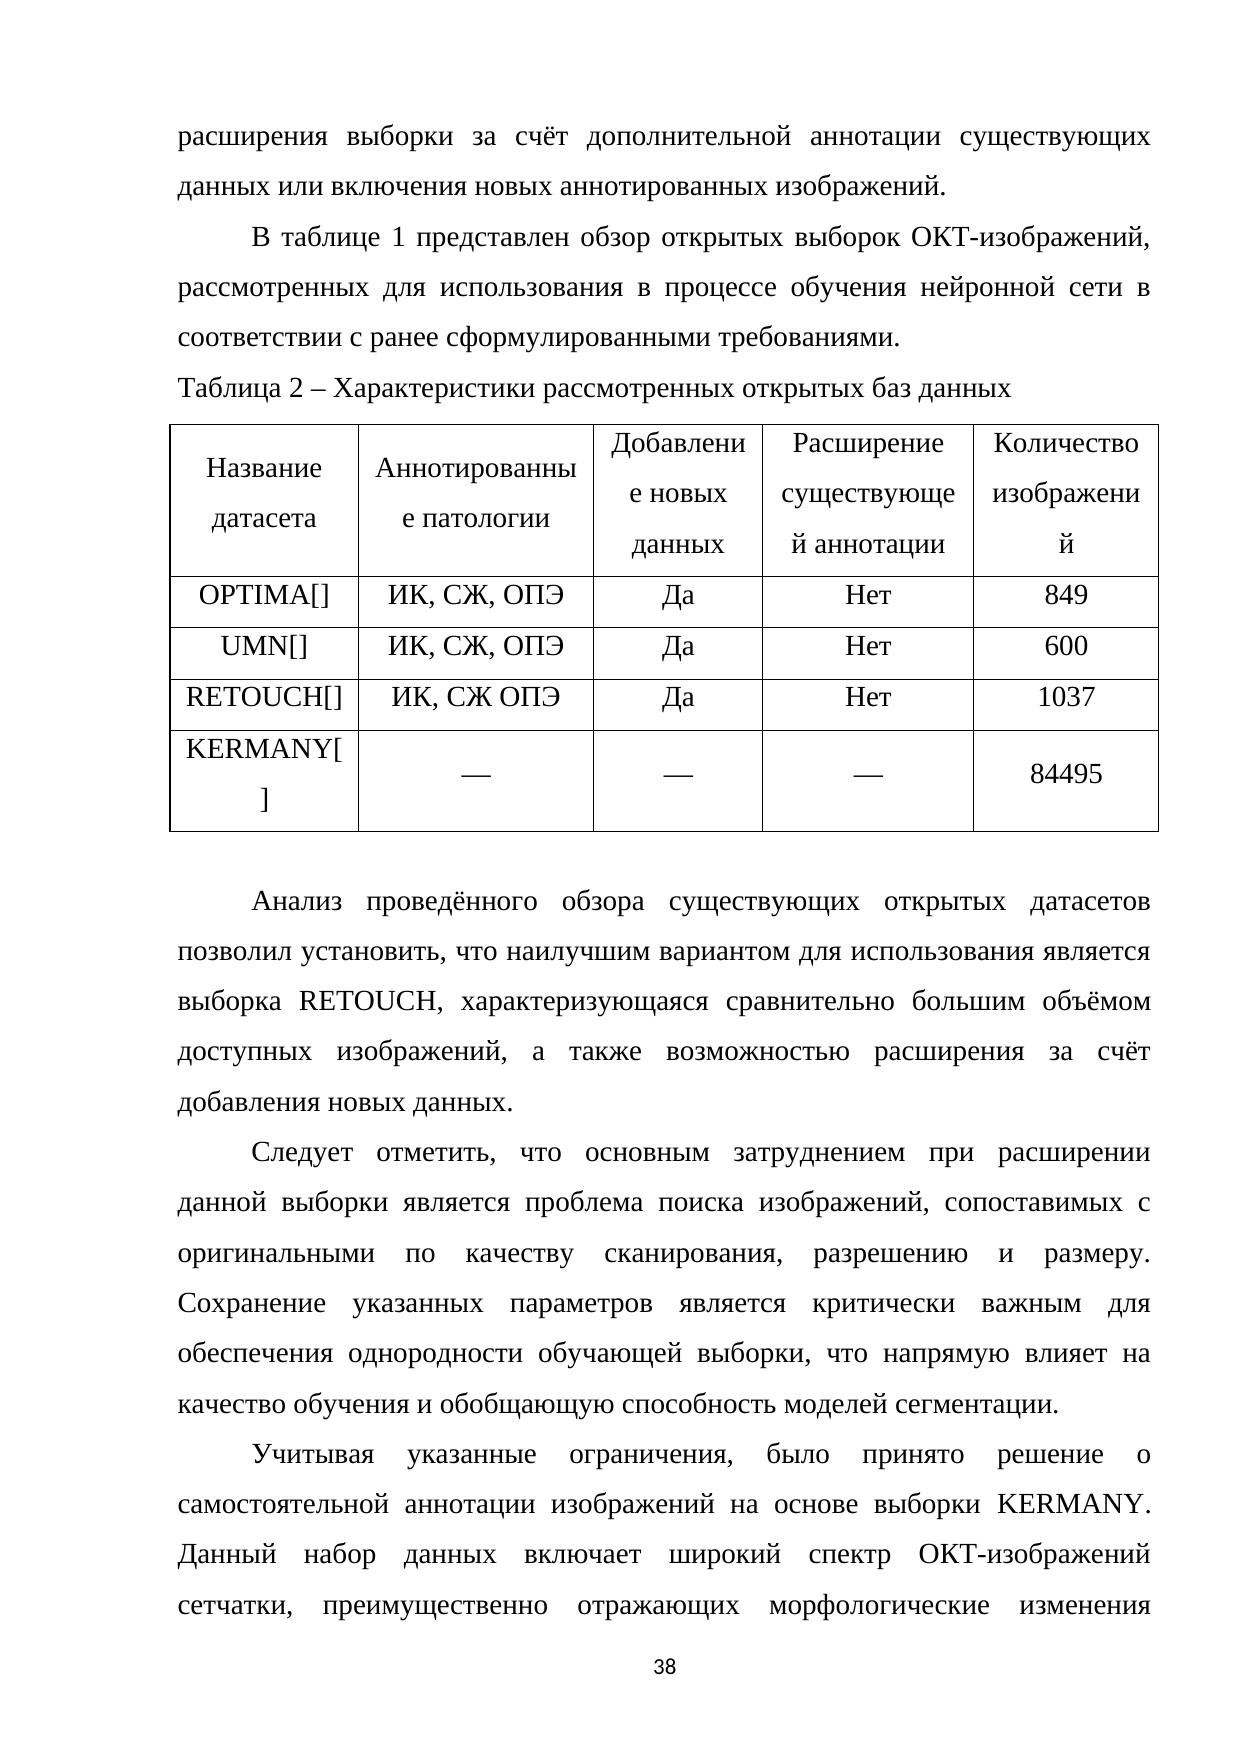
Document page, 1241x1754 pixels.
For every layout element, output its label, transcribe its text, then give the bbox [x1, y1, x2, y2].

table_cell ИК, СЖ, ОПЭ [359, 628, 593, 678]
table_cell Нет [763, 680, 973, 730]
table_cell OPTIMA[] [171, 577, 358, 627]
table_cell UMN[] [171, 628, 358, 678]
table_cell — [594, 731, 762, 831]
text Таблица 2 – Характеристики рассмотренных открытых баз данных [177, 370, 1152, 403]
text В таблице 1 представлен обзор открытых выборок ОКТ-изображений, рассмотренных для использования в процессе обучения нейронной сети в соответствии с ранее сформулированными требованиями. [177, 219, 1152, 353]
table_cell — [763, 731, 973, 831]
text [177, 1436, 1152, 1621]
table_header Количество изображений [974, 425, 1158, 576]
table_cell ИК, СЖ, ОПЭ [359, 577, 593, 627]
table_header Расширение существующей аннотации [763, 425, 973, 576]
table_cell Нет [763, 577, 973, 627]
table_cell — [359, 731, 593, 831]
table_cell Нет [763, 628, 973, 678]
table_cell Да [594, 628, 762, 678]
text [177, 118, 1152, 202]
table_header Аннотированные патологии [359, 425, 593, 576]
table_cell 1037 [974, 680, 1158, 730]
table_cell KERMANY[] [171, 731, 358, 831]
table_cell 600 [974, 628, 1158, 678]
table_header Название датасета [171, 425, 358, 576]
table_cell Да [594, 577, 762, 627]
table_cell ИК, CЖ ОПЭ [359, 680, 593, 730]
text Анализ проведённого обзора существующих открытых датасетов позволил установить, что наилучшим вариантом для использования является выборка RETOUCH, характеризующаяся сравнительно большим объёмом доступных изображений, а также возможностью расширения за счёт добавления новых данных. [177, 883, 1152, 1117]
table_cell RETOUCH[] [171, 680, 358, 730]
table_cell Да [594, 680, 762, 730]
table_cell 849 [974, 577, 1158, 627]
text Следует отметить, что основным затруднением при расширении данной выборки является проблема поиска изображений, сопоставимых с оригинальными по качеству сканирования, разрешению и размеру. Сохранение указанных параметров является критически важным для обеспечения однородности обучающей выборки, что напрямую влияет на качество обучения и обобщающую способность моделей сегментации. [177, 1134, 1152, 1419]
table_cell 84495 [974, 731, 1158, 831]
table_header Добавление новых данных [594, 425, 762, 576]
